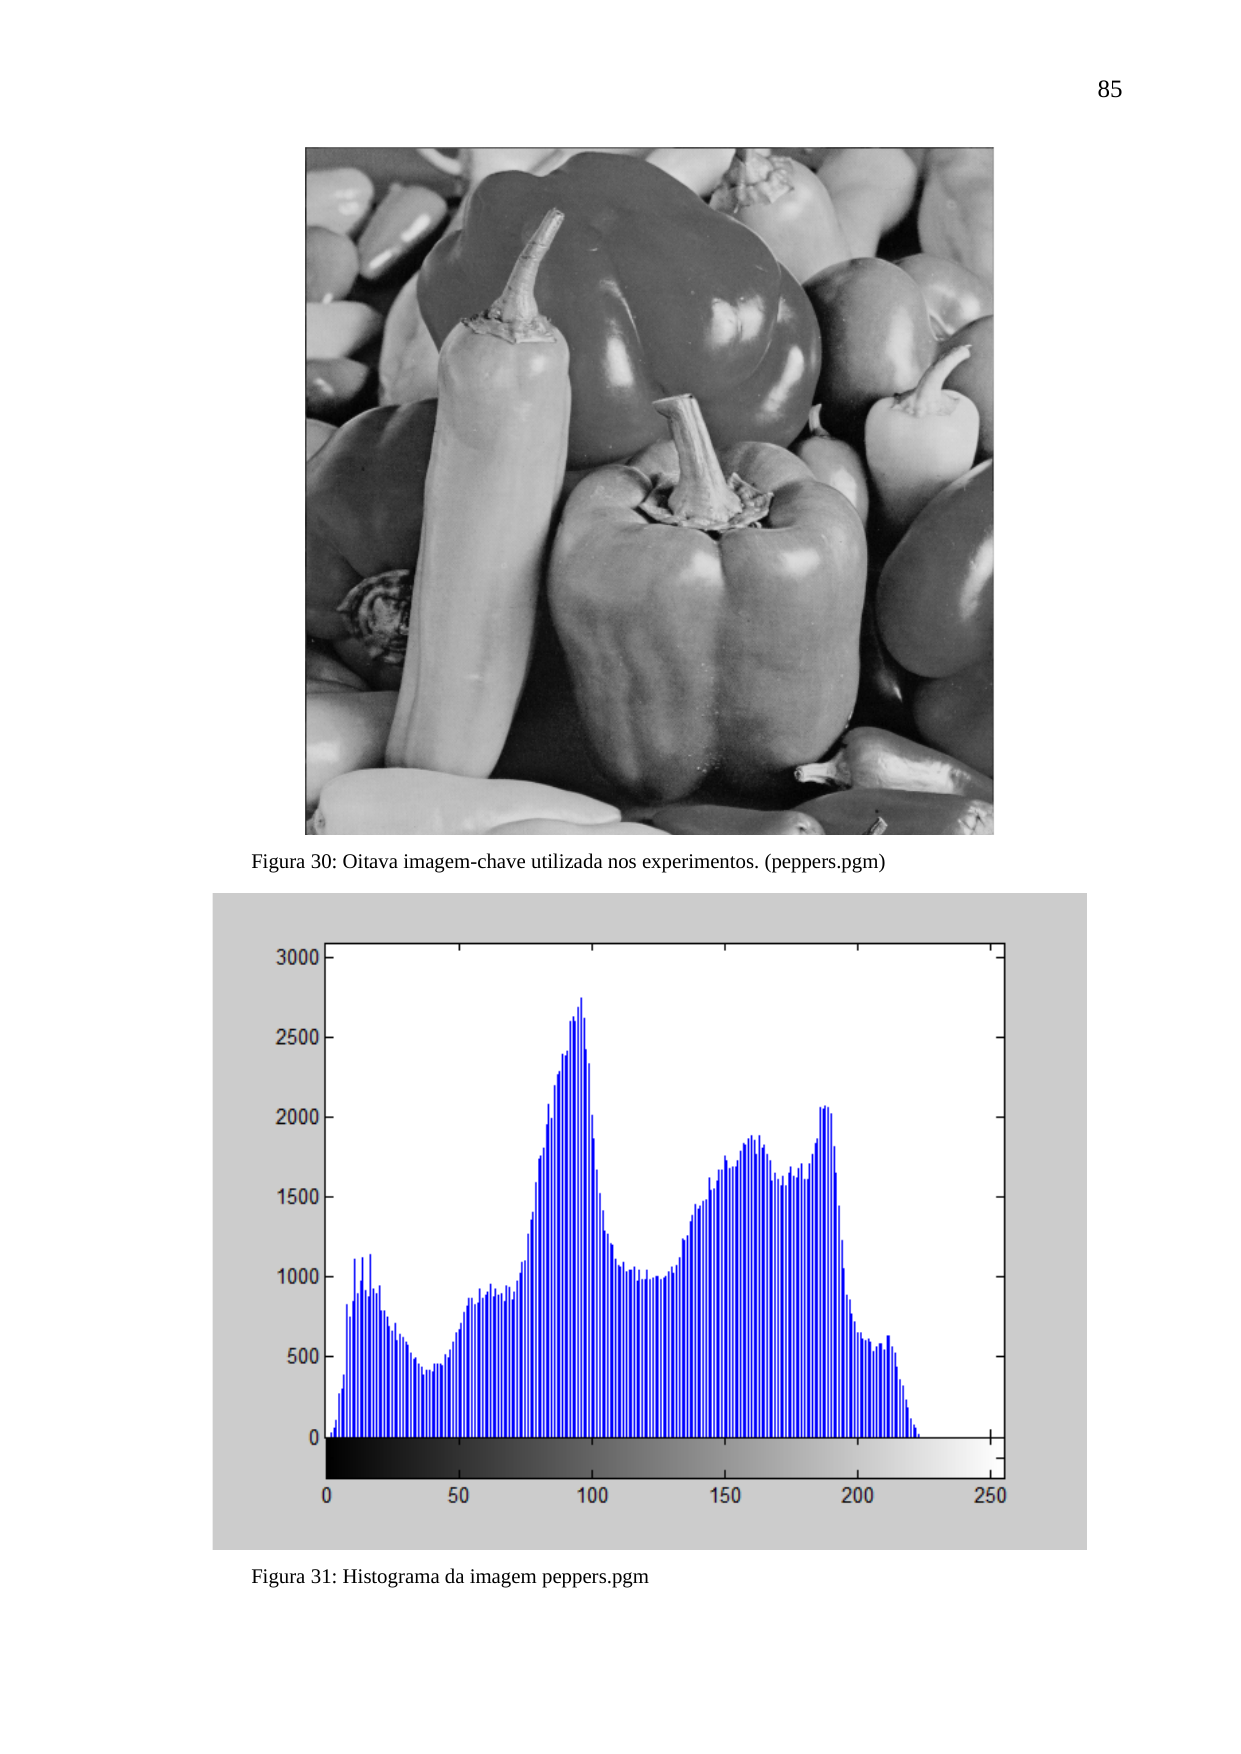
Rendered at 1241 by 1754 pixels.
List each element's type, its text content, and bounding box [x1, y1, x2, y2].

picture [305, 147, 995, 835]
picture [212, 893, 1087, 1550]
